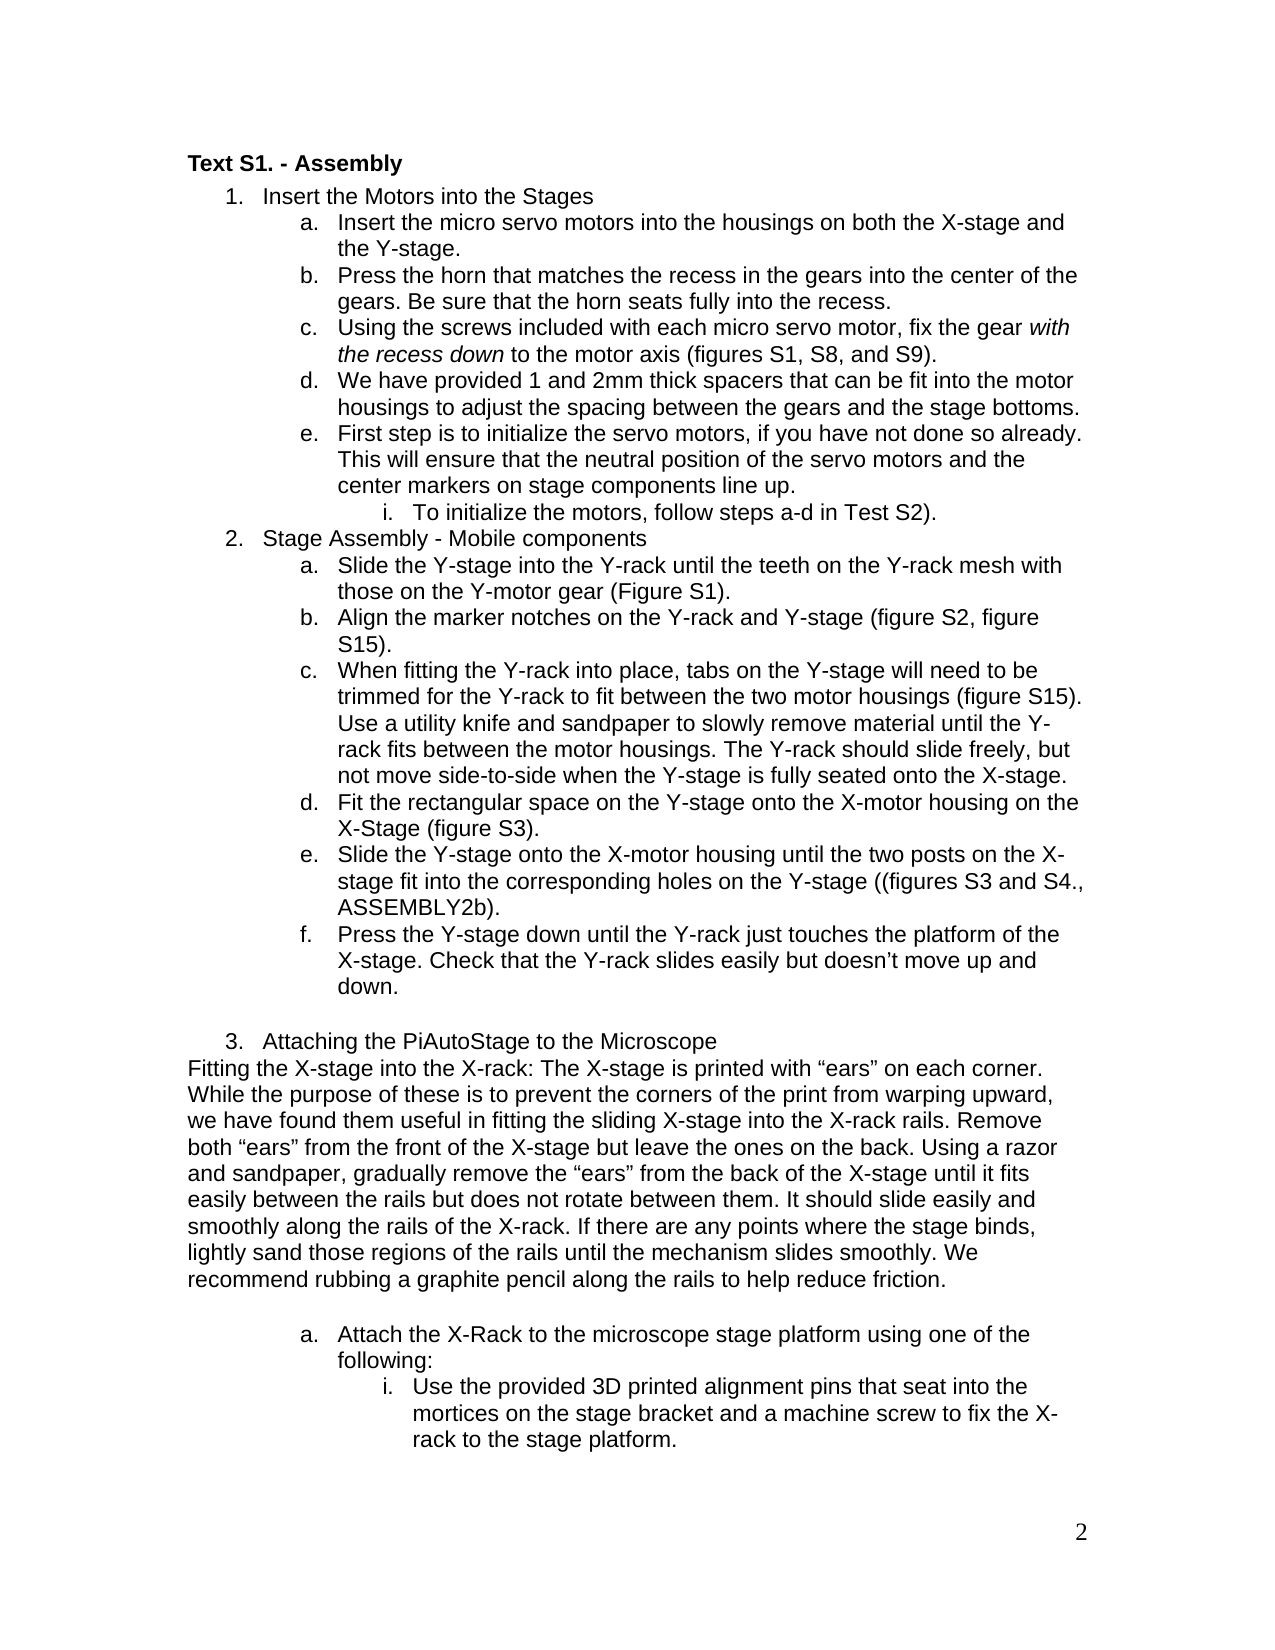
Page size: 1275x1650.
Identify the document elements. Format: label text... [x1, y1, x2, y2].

list Use the provided 3D printed alignment pins that seat into the mortices on the stage bracket and a machine screw to fix the X-rack to the stage platform. [394, 1373, 1087, 1452]
list Insert the micro servo motors into the housings on both the X-stage and the Y-stage. [300, 209, 1087, 262]
list Press the horn that matches the recess in the gears into the center of the gears. Be sure that the horn seats fully into the recess. [300, 262, 1087, 314]
list Fit the rectangular space on the Y-stage onto the X-motor housing on the X-Stage (figure S3). [300, 789, 1087, 841]
list We have provided 1 and 2mm thick spacers that can be fit into the motor housings to adjust the spacing between the gears and the stage bottoms. [300, 367, 1087, 420]
subtitle Text S1. - Assembly [187, 150, 1087, 176]
list When fitting the Y-rack into place, tabs on the Y-stage will need to be trimmed for the Y-rack to fit between the two motor housings (figure S15). Use a utility knife and sandpaper to slowly remove material until the Y-rack fits between the motor housings. The Y-rack should slide freely, but not move side-to-side when the Y-stage is fully seated onto the X-stage. [300, 657, 1087, 789]
list Slide the Y-stage into the Y-rack until the teeth on the Y-rack mesh with those on the Y-motor gear (Figure S1). [300, 552, 1087, 604]
list Insert the Motors into the Stages [225, 183, 1087, 209]
list Attach the X-Rack to the microscope stage platform using one of the following: [300, 1321, 1087, 1373]
list Using the screws included with each micro servo motor, fix the gear with the recess down to the motor axis (figures S1, S8, and S9). [300, 314, 1087, 367]
text Fitting the X-stage into the X-rack: The X-stage is printed with “ears” on each corner. While the purpose of these is to prevent the corners of the print from warping upward, we have found them useful in fitting the sliding X-stage into the X-rack rails. Remove both “ears” from the front of the X-stage but leave the ones on the back. Using a razor and sandpaper, gradually remove the “ears” from the back of the X-stage until it fits easily between the rails but does not rotate between them. It should slide easily and smoothly along the rails of the X-rack. If there are any points where the stage binds, lightly sand those regions of the rails until the mechanism slides smoothly. We recommend rubbing a graphite pencil along the rails to help reduce friction. [187, 1055, 1087, 1321]
list Attaching the PiAutoStage to the Microscope [225, 1028, 1087, 1055]
list Press the Y-stage down until the Y-rack just touches the platform of the X-stage. Check that the Y-rack slides easily but doesn’t move up and down. [300, 921, 1087, 1028]
list To initialize the motors, follow steps a-d in Test S2). [394, 499, 1087, 525]
list Stage Assembly - Mobile components [225, 525, 1087, 552]
list Slide the Y-stage onto the X-motor housing until the two posts on the X-stage fit into the corresponding holes on the Y-stage ((figures S3 and S4., ASSEMBLY2b). [300, 841, 1087, 921]
list First step is to initialize the servo motors, if you have not done so already. This will ensure that the neutral position of the servo motors and the center markers on stage components line up. [300, 420, 1087, 499]
list Align the marker notches on the Y-rack and Y-stage (figure S2, figure S15). [300, 604, 1087, 657]
